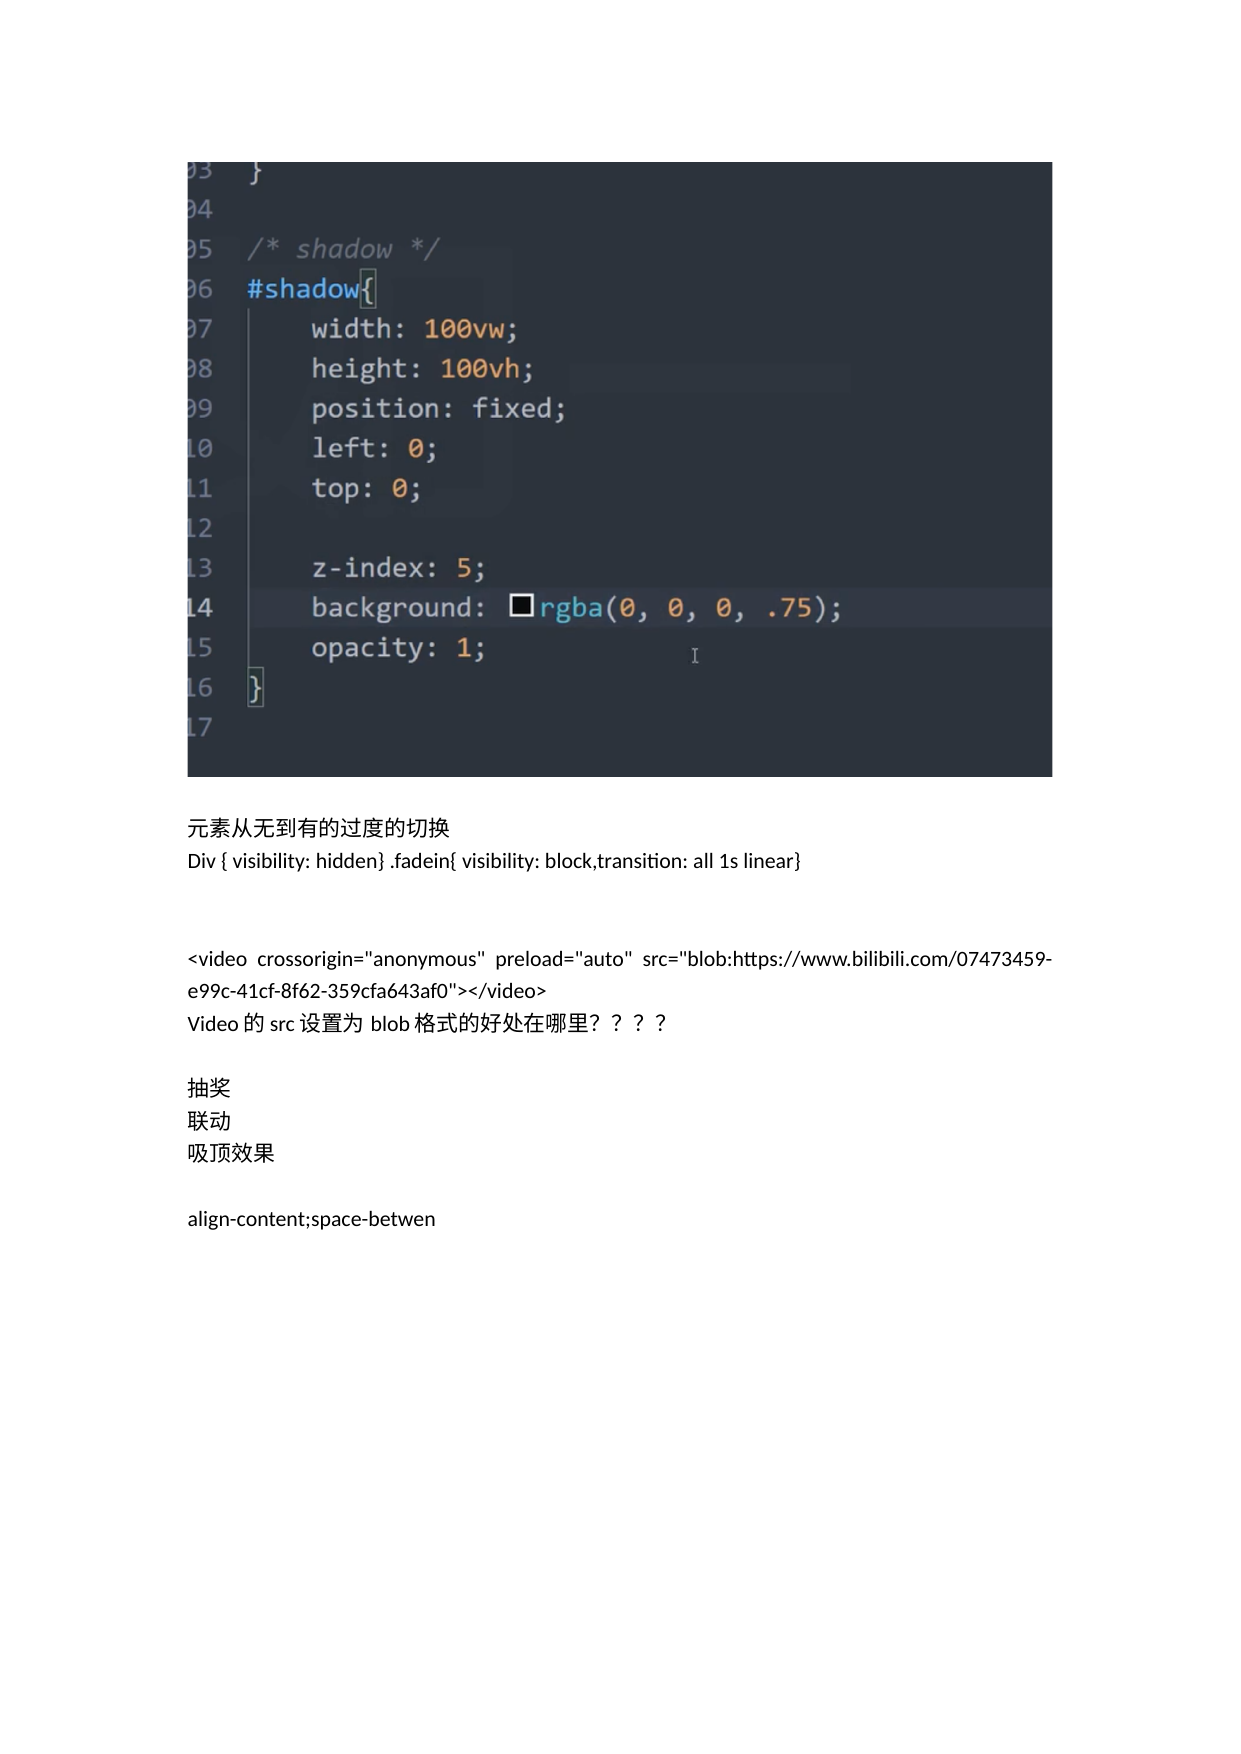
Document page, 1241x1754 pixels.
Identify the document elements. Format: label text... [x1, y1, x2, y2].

picture [187, 162, 1053, 777]
text align-content;space-betwen [187, 1202, 1053, 1234]
text Video的src设置为 blob格式的好处在哪里？？？？ [187, 1007, 1053, 1039]
text 抽奖 [187, 1072, 1053, 1104]
text 联动 [187, 1104, 1053, 1137]
text Div { visibility: hidden} .fadein{ visibility: block,transition: all 1s linear} [187, 844, 1053, 877]
text 元素从无到有的过度的切换 [187, 812, 1053, 844]
text 吸顶效果 [187, 1137, 1053, 1169]
text <video crossorigin="anonymous" preload="auto" src="blob:https://www.bilibili.com/07473459-e99c-41cf-8f62-359cfa643af0"></video> [187, 942, 1053, 1007]
